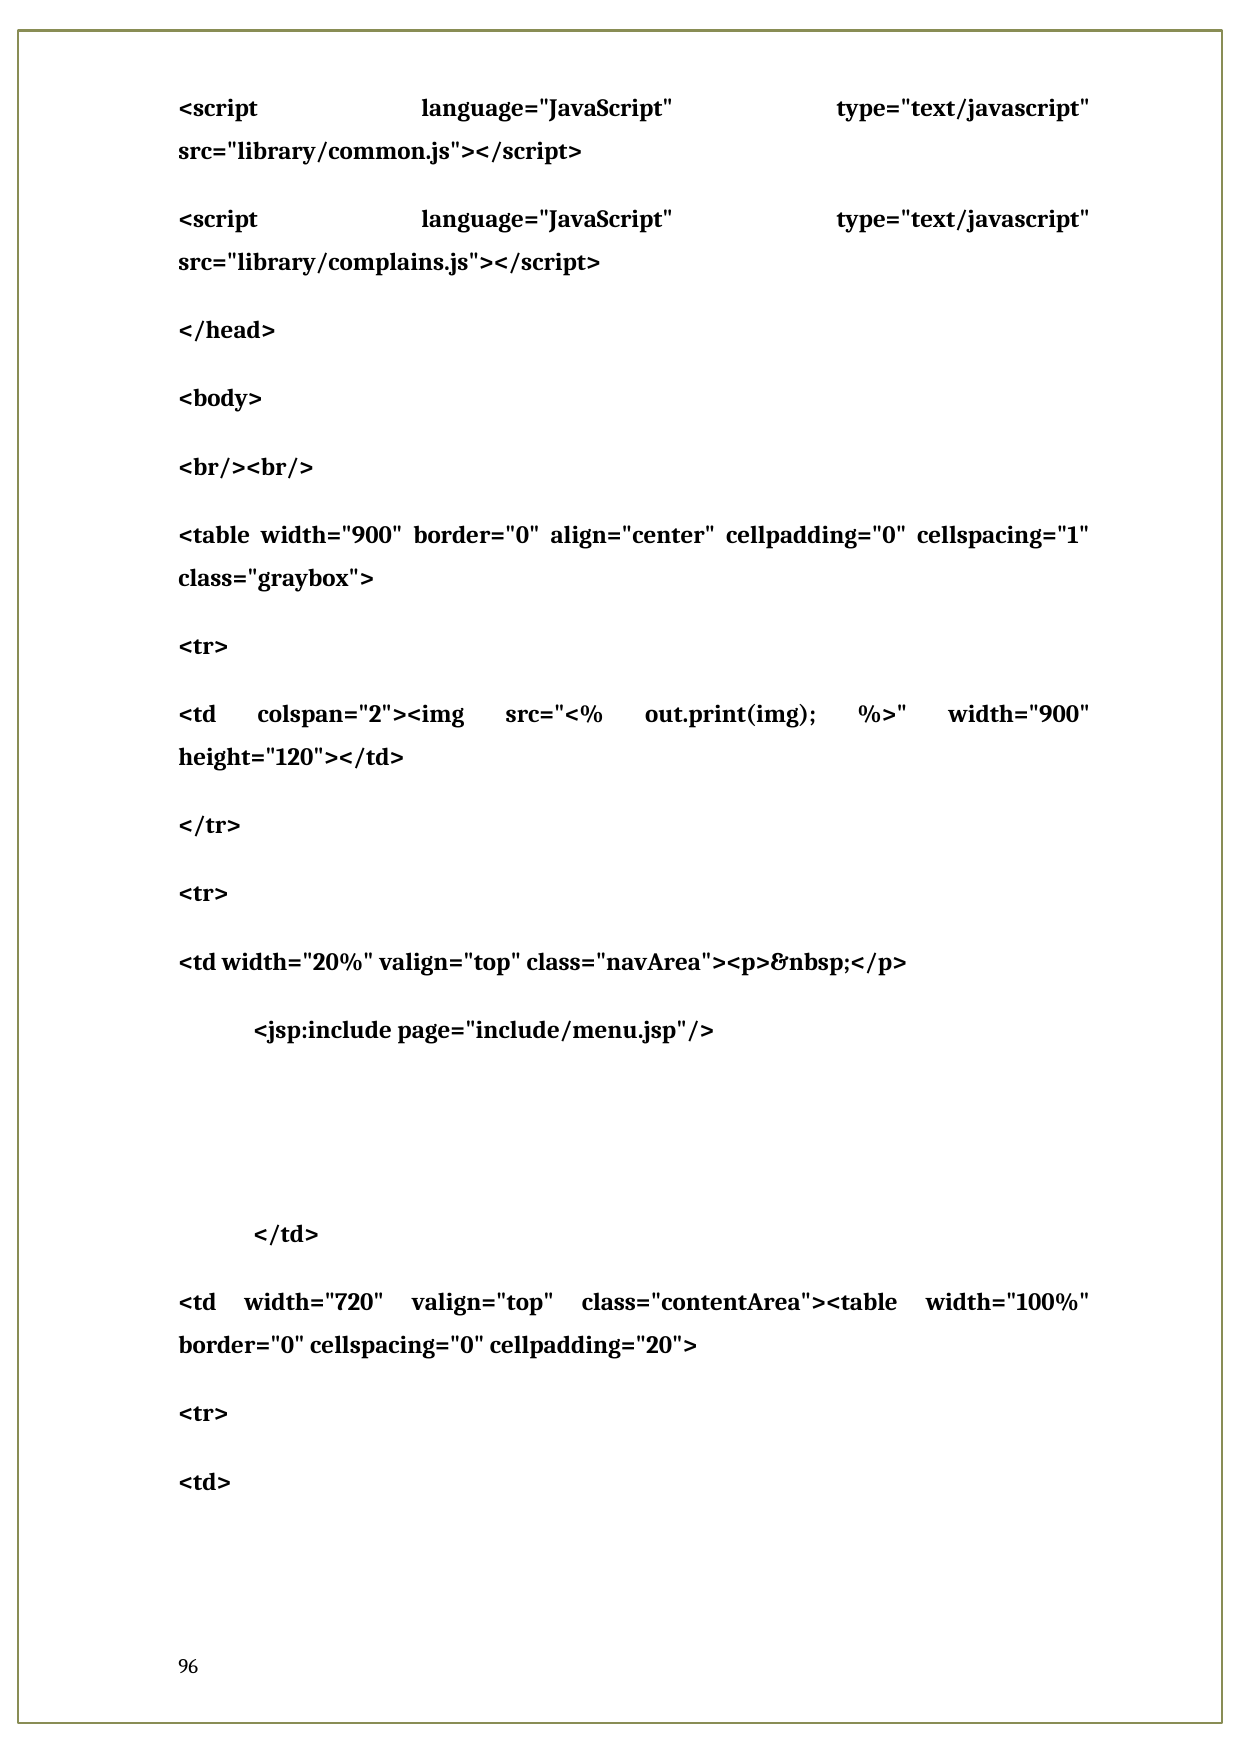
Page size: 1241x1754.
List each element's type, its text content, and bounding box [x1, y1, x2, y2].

text <tr> [178, 1399, 1090, 1428]
text <td> [178, 1467, 1090, 1496]
text <script language="JavaScript" type="text/javascript" src="library/complains.js"></script> [178, 205, 1090, 277]
text <body> [178, 384, 1090, 413]
text <td width="720" valign="top" class="contentArea"><table width="100%" border="0" cellspacing="0" cellpadding="20"> [178, 1288, 1090, 1360]
text <jsp:include page="include/menu.jsp"/> [178, 1016, 1090, 1044]
text </td> [178, 1220, 1090, 1249]
text <script language="JavaScript" type="text/javascript" src="library/common.js"></script> [178, 94, 1090, 166]
text <tr> [178, 632, 1090, 661]
text <br/><br/> [178, 452, 1090, 481]
text <td colspan="2"><img src="<% out.print(img); %>" width="900" height="120"></td> [178, 700, 1090, 772]
text </head> [178, 316, 1090, 345]
text </tr> [178, 811, 1090, 840]
text <tr> [178, 879, 1090, 908]
text <td width="20%" valign="top" class="navArea"><p>&nbsp;</p> [178, 947, 1090, 976]
text <table width="900" border="0" align="center" cellpadding="0" cellspacing="1" class="graybox"> [178, 521, 1090, 592]
